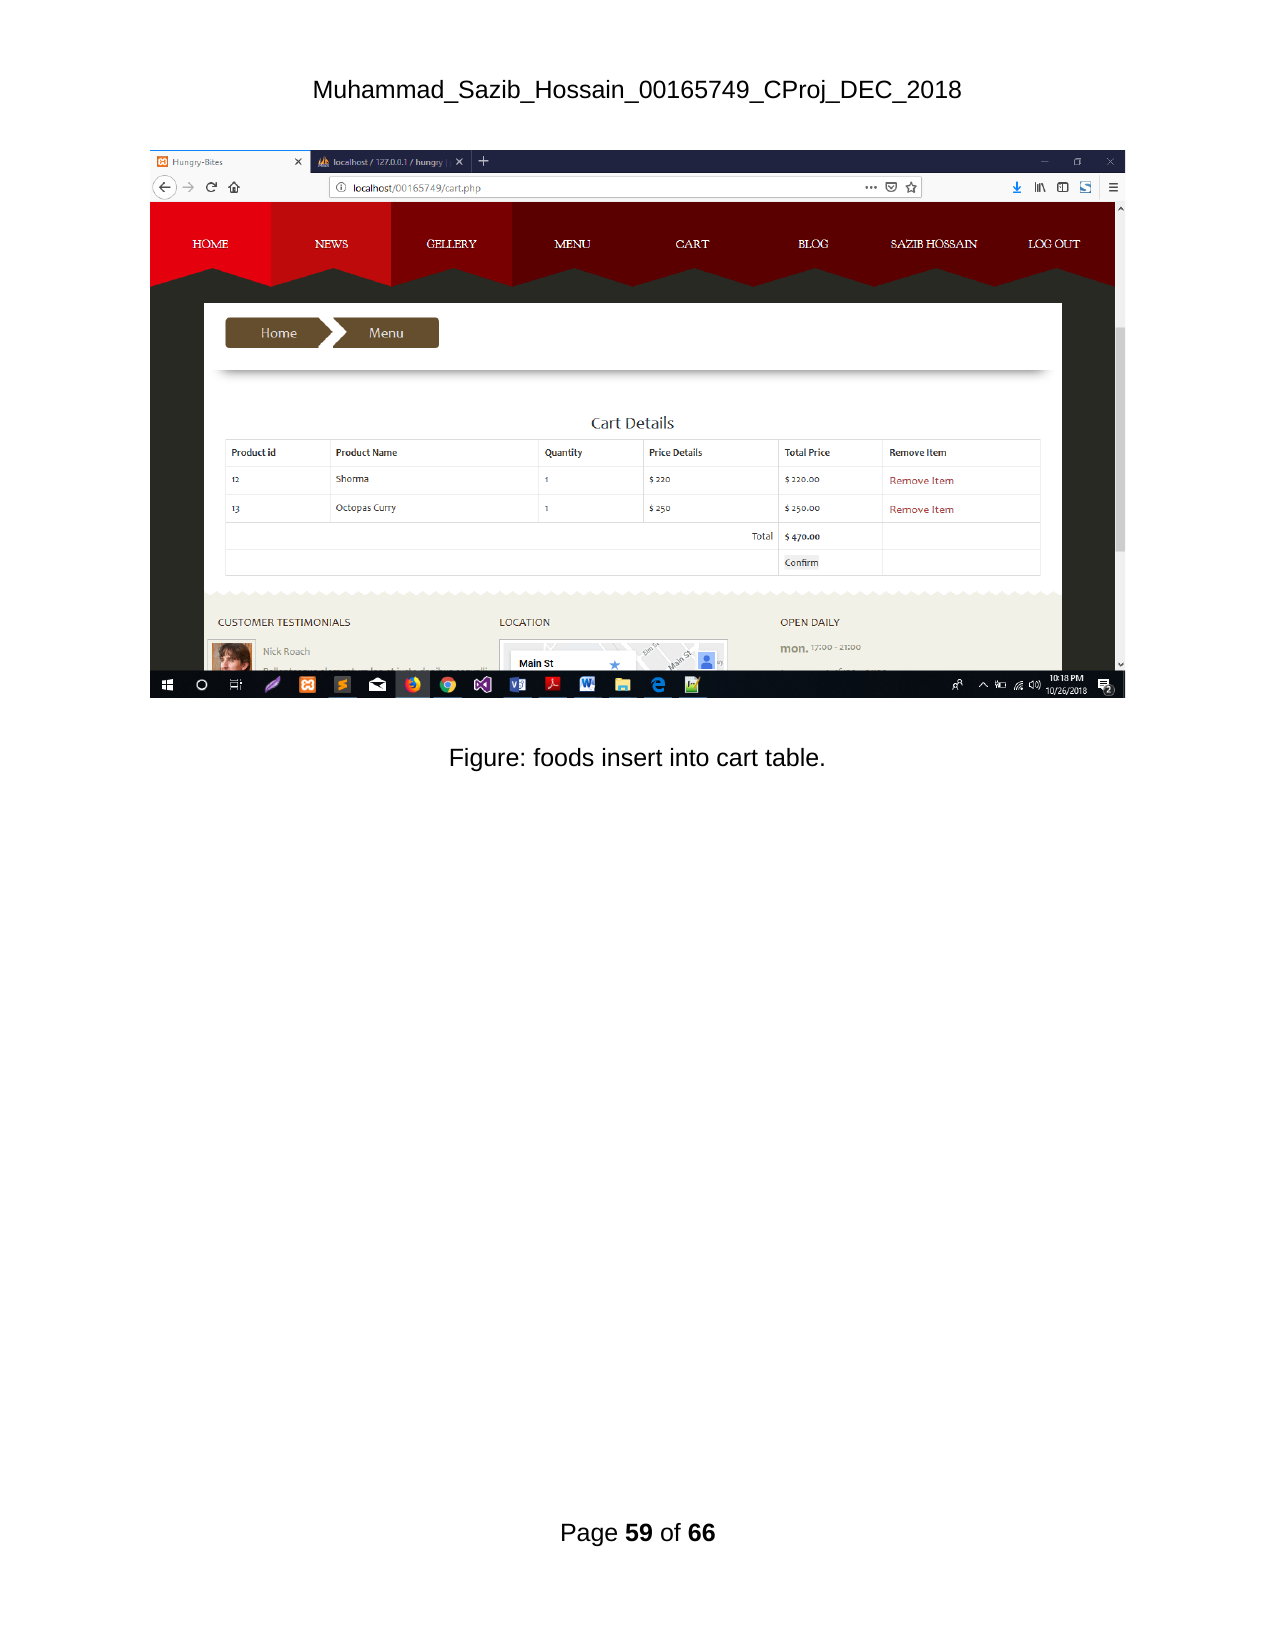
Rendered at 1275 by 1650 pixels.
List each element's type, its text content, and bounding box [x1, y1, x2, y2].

text Figure: foods insert into cart table. [150, 743, 1125, 772]
picture [150, 150, 1125, 698]
